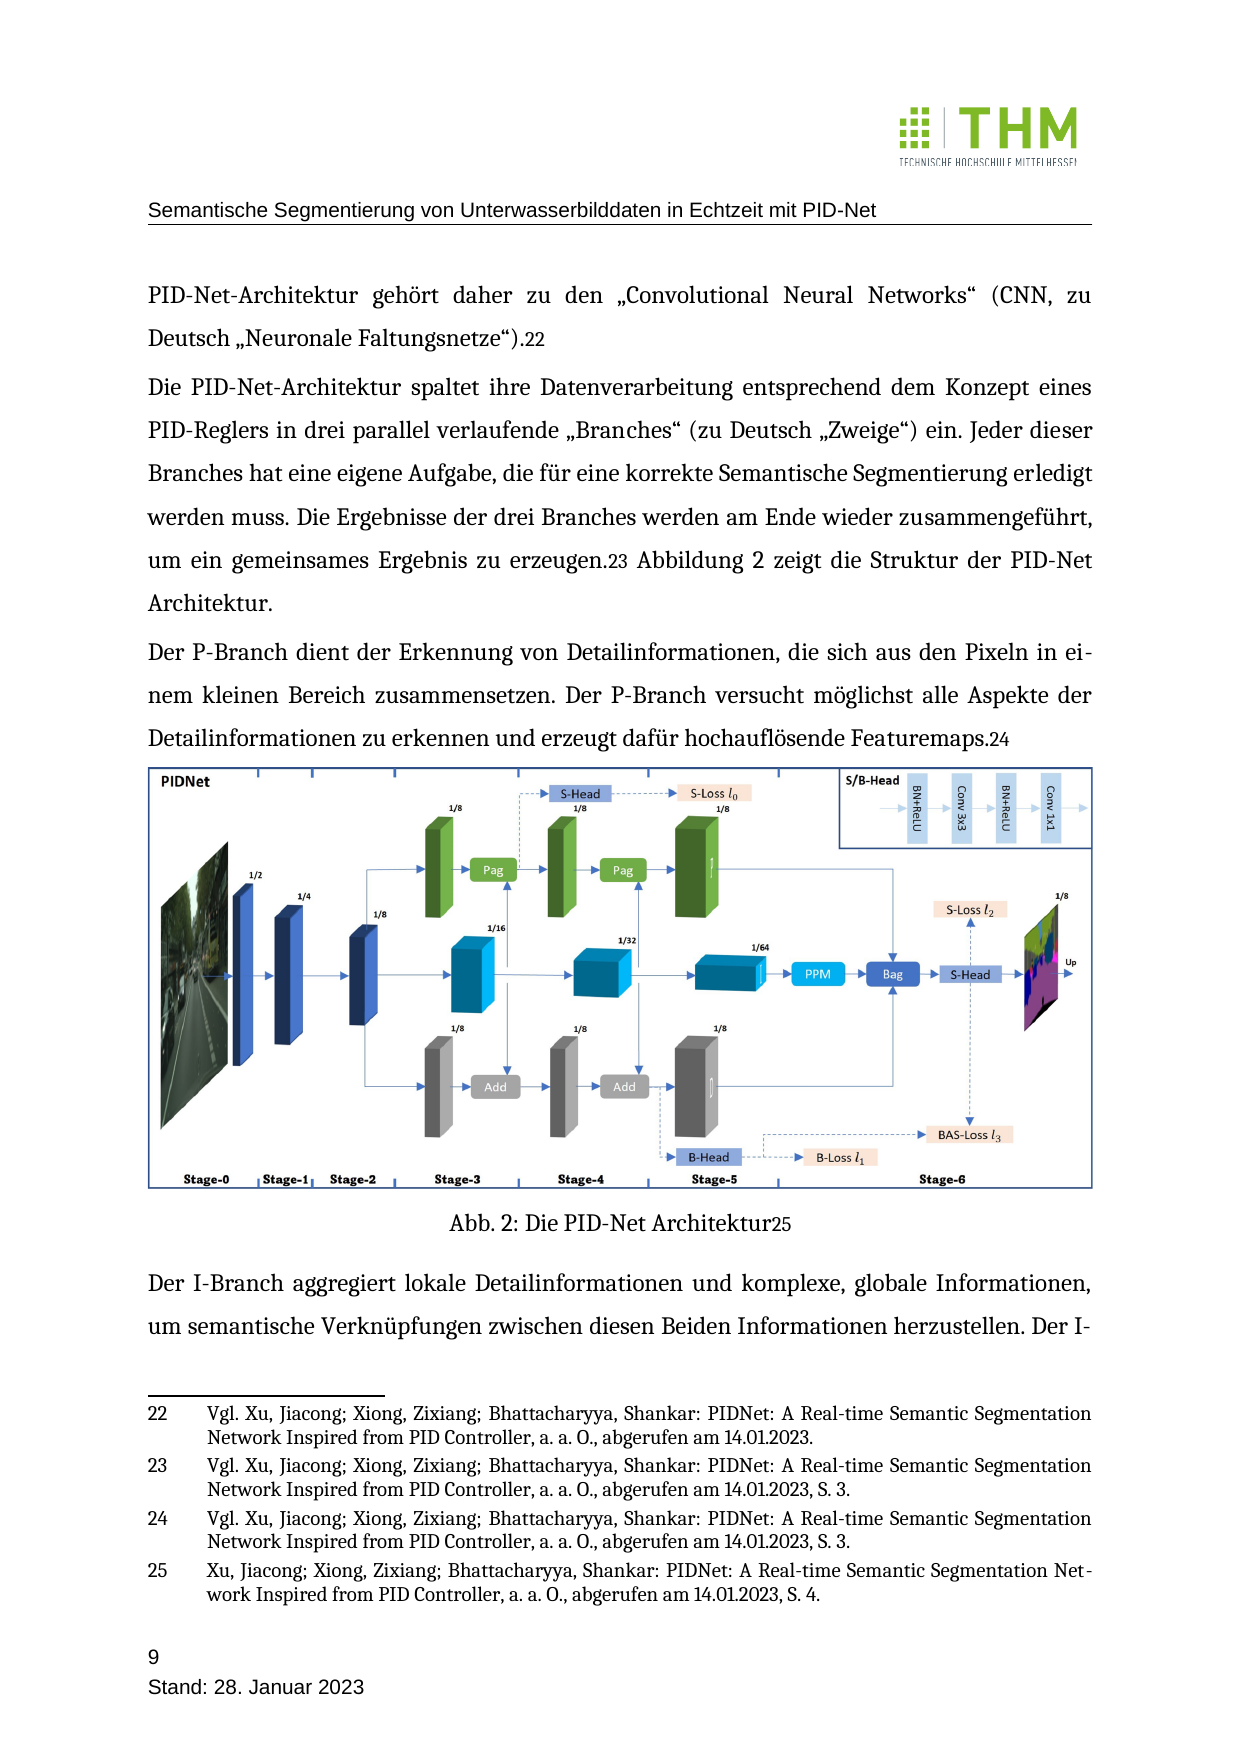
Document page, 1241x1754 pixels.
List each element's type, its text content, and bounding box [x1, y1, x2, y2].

text Der P-Branch dient der Erkennung von Detailinformationen, die sich aus den Pixeln in einem kleinen Bereich zusammensetzen. Der P-Branch versucht möglichst alle Aspekte der Detailinformationen zu erkennen und erzeugt dafür hochauflösende Featuremaps. [148, 638, 1092, 753]
picture [147, 767, 1093, 1189]
picture [899, 107, 1077, 166]
text Abb. 2: Die PID-Net Architektur [148, 1209, 1092, 1238]
text Die PID-Net-Architektur spaltet ihre Datenverarbeitung entsprechend dem Konzept eines PID-Reglers in drei parallel verlaufende „Branches“ (zu Deutsch „Zweige“) ein. Jeder dieser Branches hat eine eigene Aufgabe, die für eine korrekte Semantische Segmentierung erledigt werden muss. Die Ergebnisse der drei Branches werden am Ende wieder zusammengeführt, um ein gemeinsames Ergebnis zu erzeugen. Abbildung 2 zeigt die Struktur der PID-Net Architektur. [148, 373, 1092, 617]
